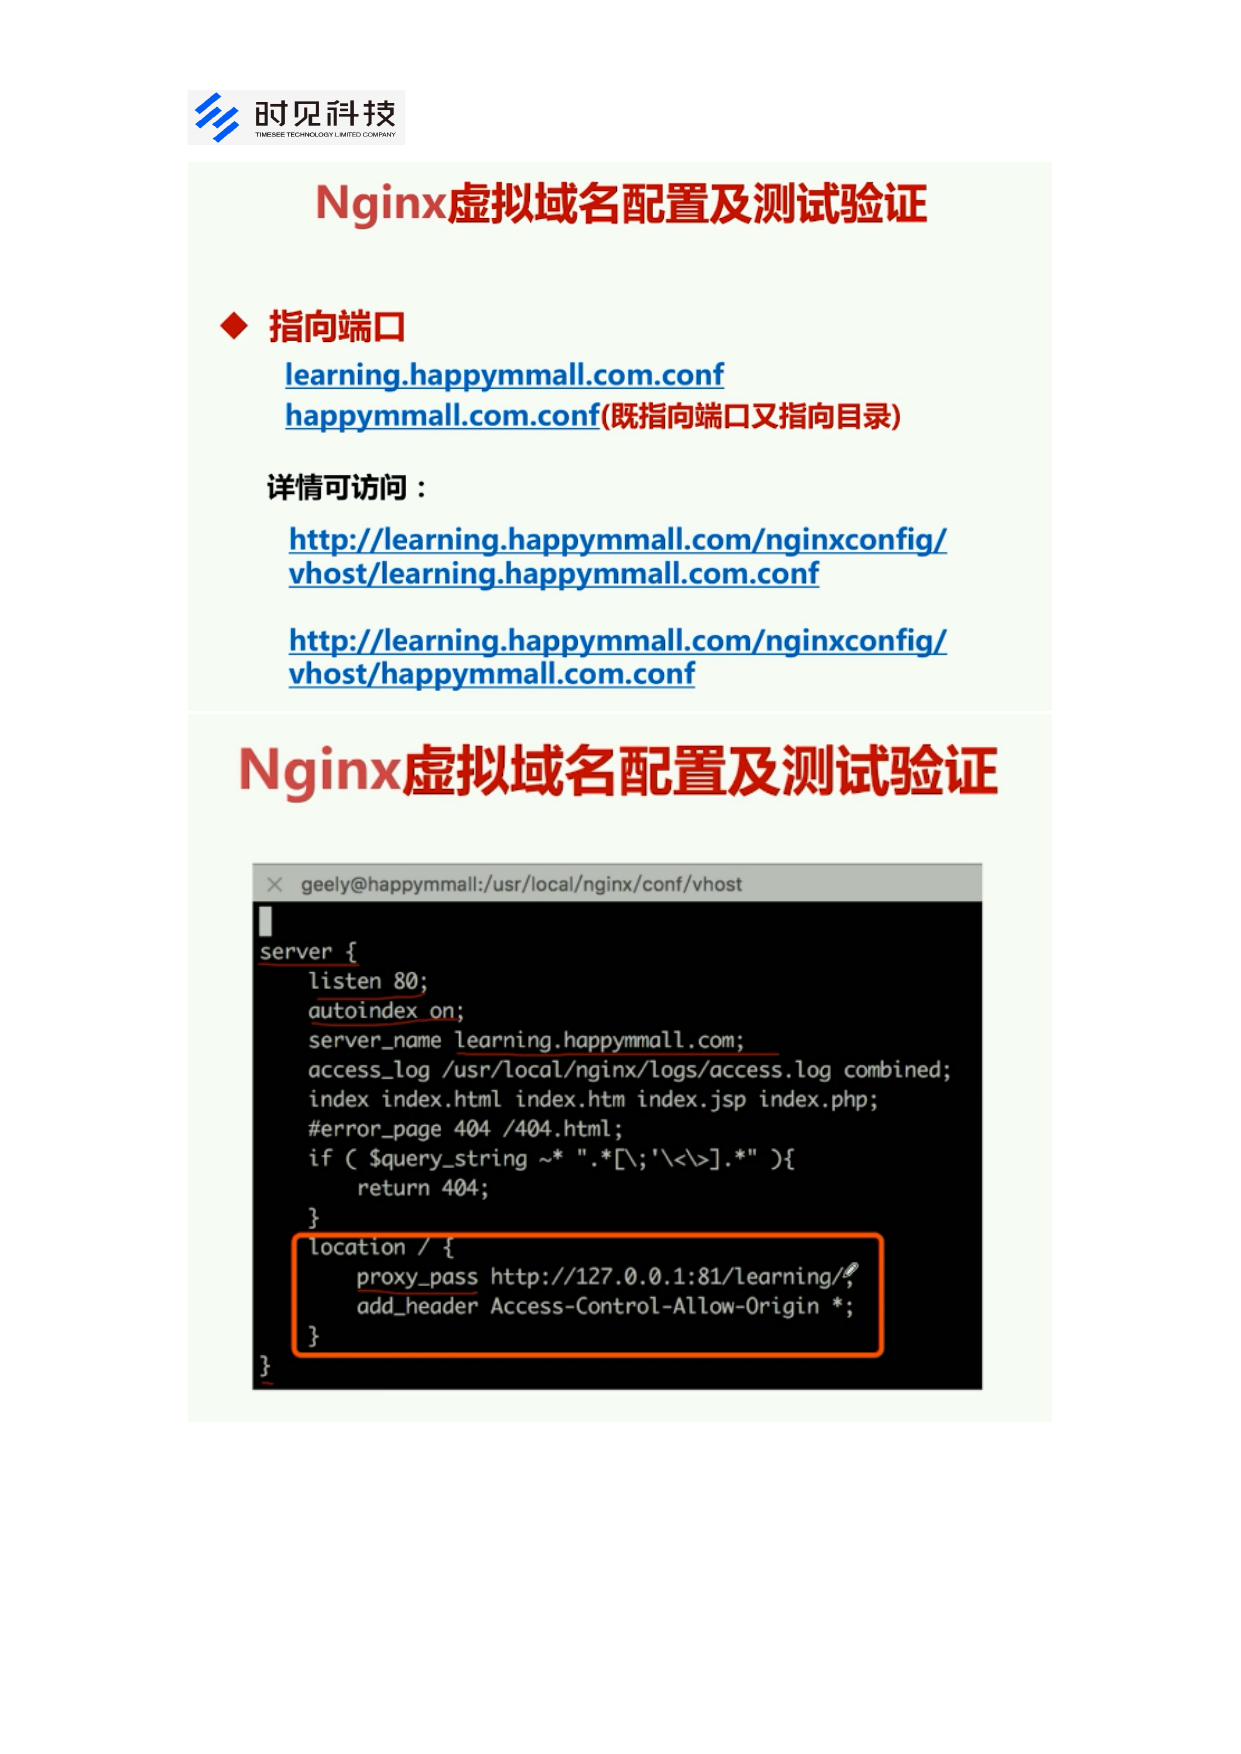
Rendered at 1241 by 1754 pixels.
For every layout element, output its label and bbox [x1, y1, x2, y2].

picture [187, 90, 406, 145]
picture [187, 714, 1053, 1422]
picture [187, 162, 1053, 711]
